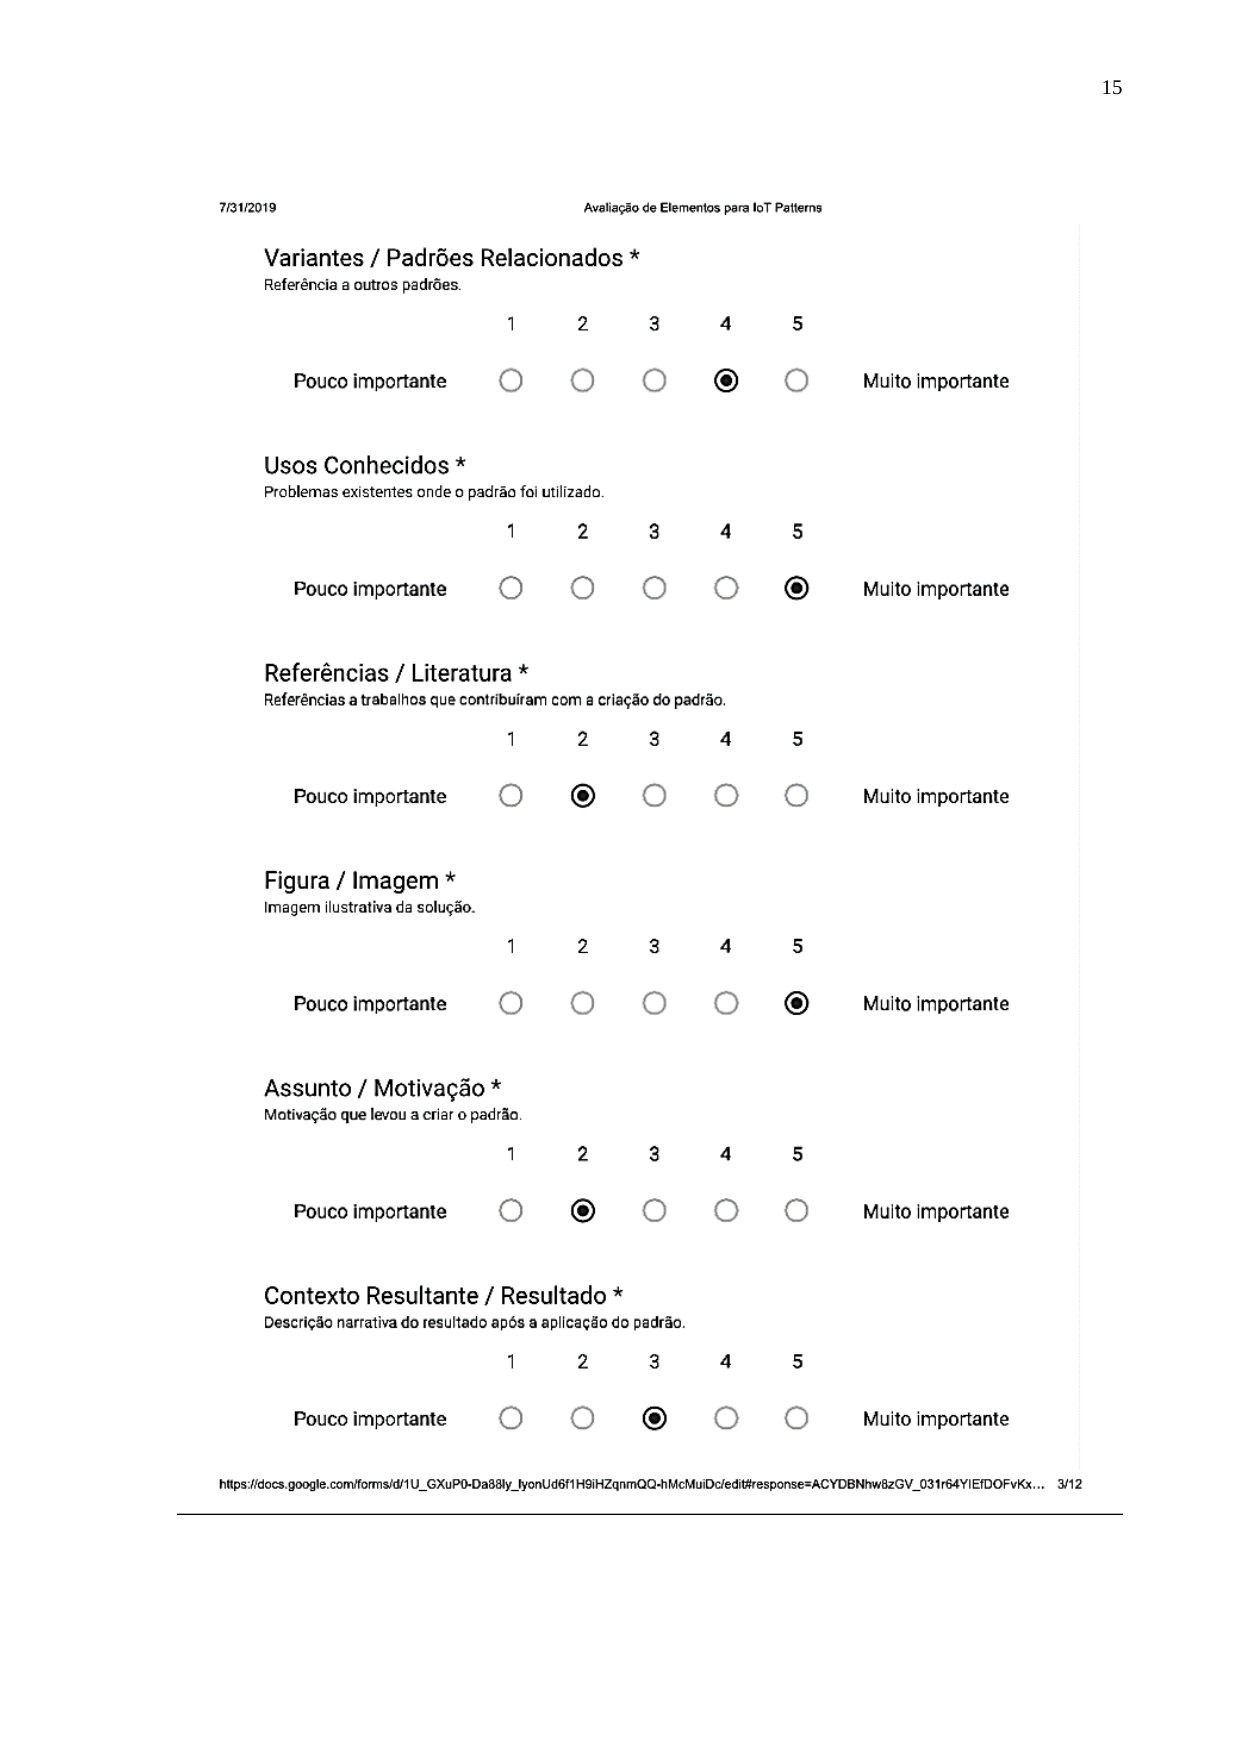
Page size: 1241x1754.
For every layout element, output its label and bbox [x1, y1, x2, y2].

picture [177, 177, 1123, 1515]
